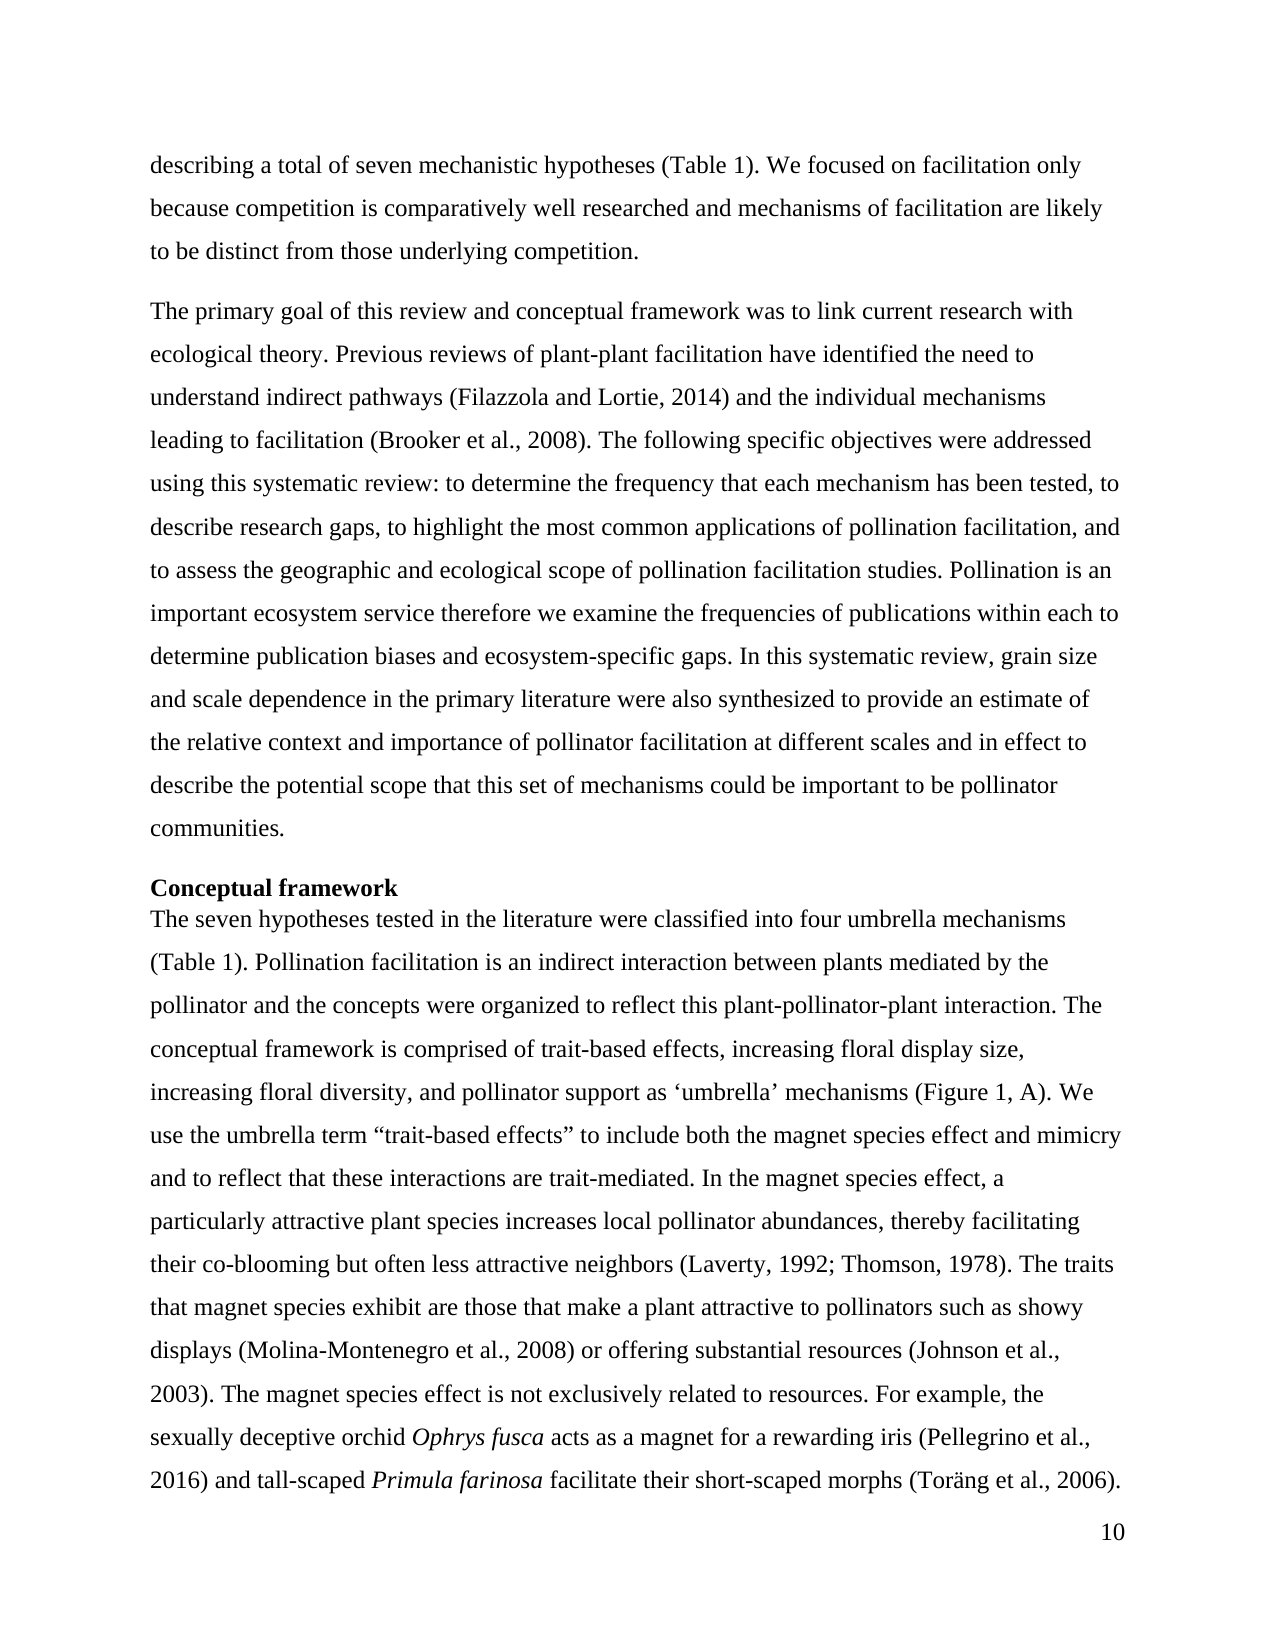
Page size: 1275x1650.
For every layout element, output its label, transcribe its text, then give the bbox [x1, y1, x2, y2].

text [150, 904, 1125, 1494]
text The primary goal of this review and conceptual framework was to link current research with ecological theory. Previous reviews of plant-plant facilitation have identified the need to understand indirect pathways (Filazzola and Lortie, 2014) and the individual mechanisms leading to facilitation (Brooker et al., 2008). The following specific objectives were addressed using this systematic review: to determine the frequency that each mechanism has been tested, to describe research gaps, to highlight the most common applications of pollination facilitation, and to assess the geographic and ecological scope of pollination facilitation studies. Pollination is an important ecosystem service therefore we examine the frequencies of publications within each to determine publication biases and ecosystem-specific gaps. In this systematic review, grain size and scale dependence in the primary literature were also synthesized to provide an estimate of the relative context and importance of pollinator facilitation at different scales and in effect to describe the potential scope that this set of mechanisms could be important to be pollinator communities. [150, 296, 1125, 842]
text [150, 150, 1125, 265]
subtitle Conceptual framework [150, 873, 1125, 902]
